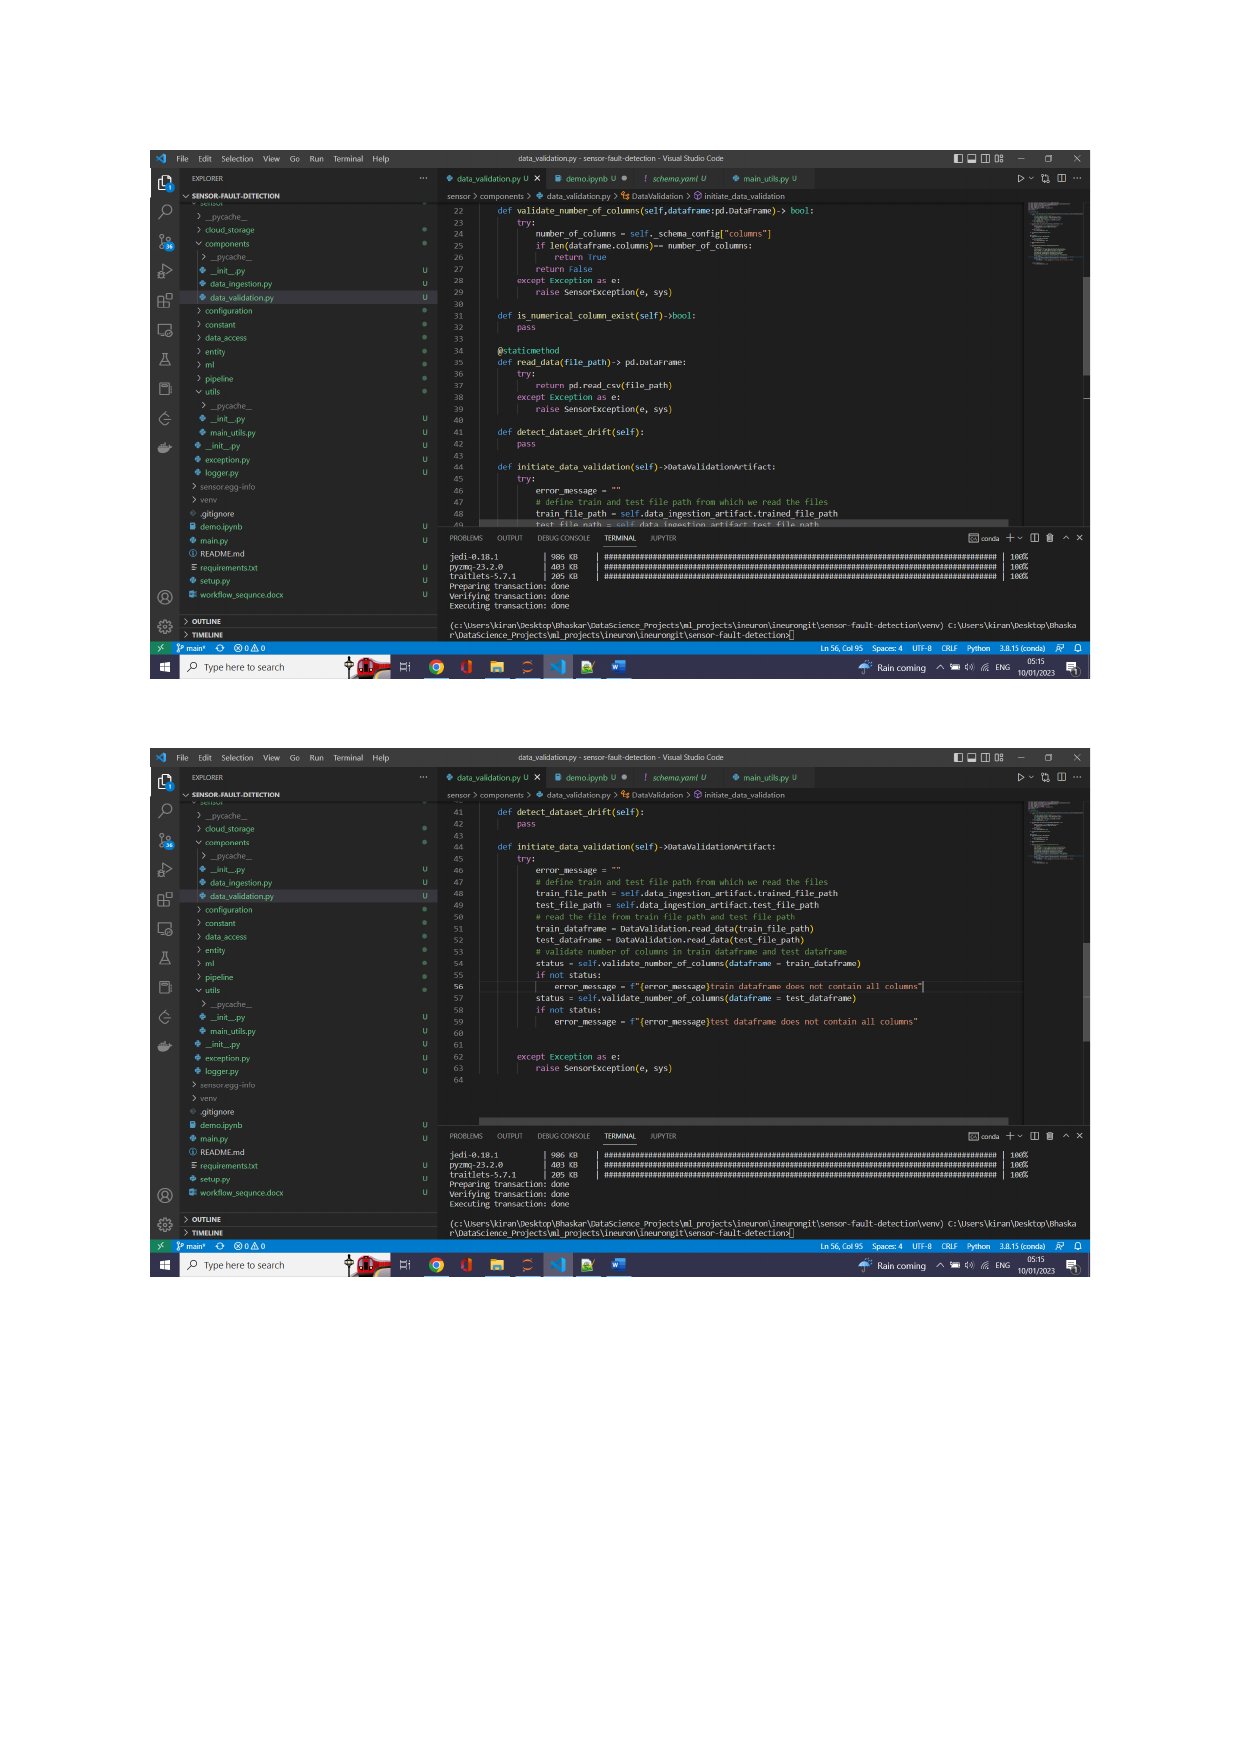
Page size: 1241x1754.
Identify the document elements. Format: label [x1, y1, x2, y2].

picture [150, 150, 1091, 679]
picture [150, 748, 1091, 1277]
